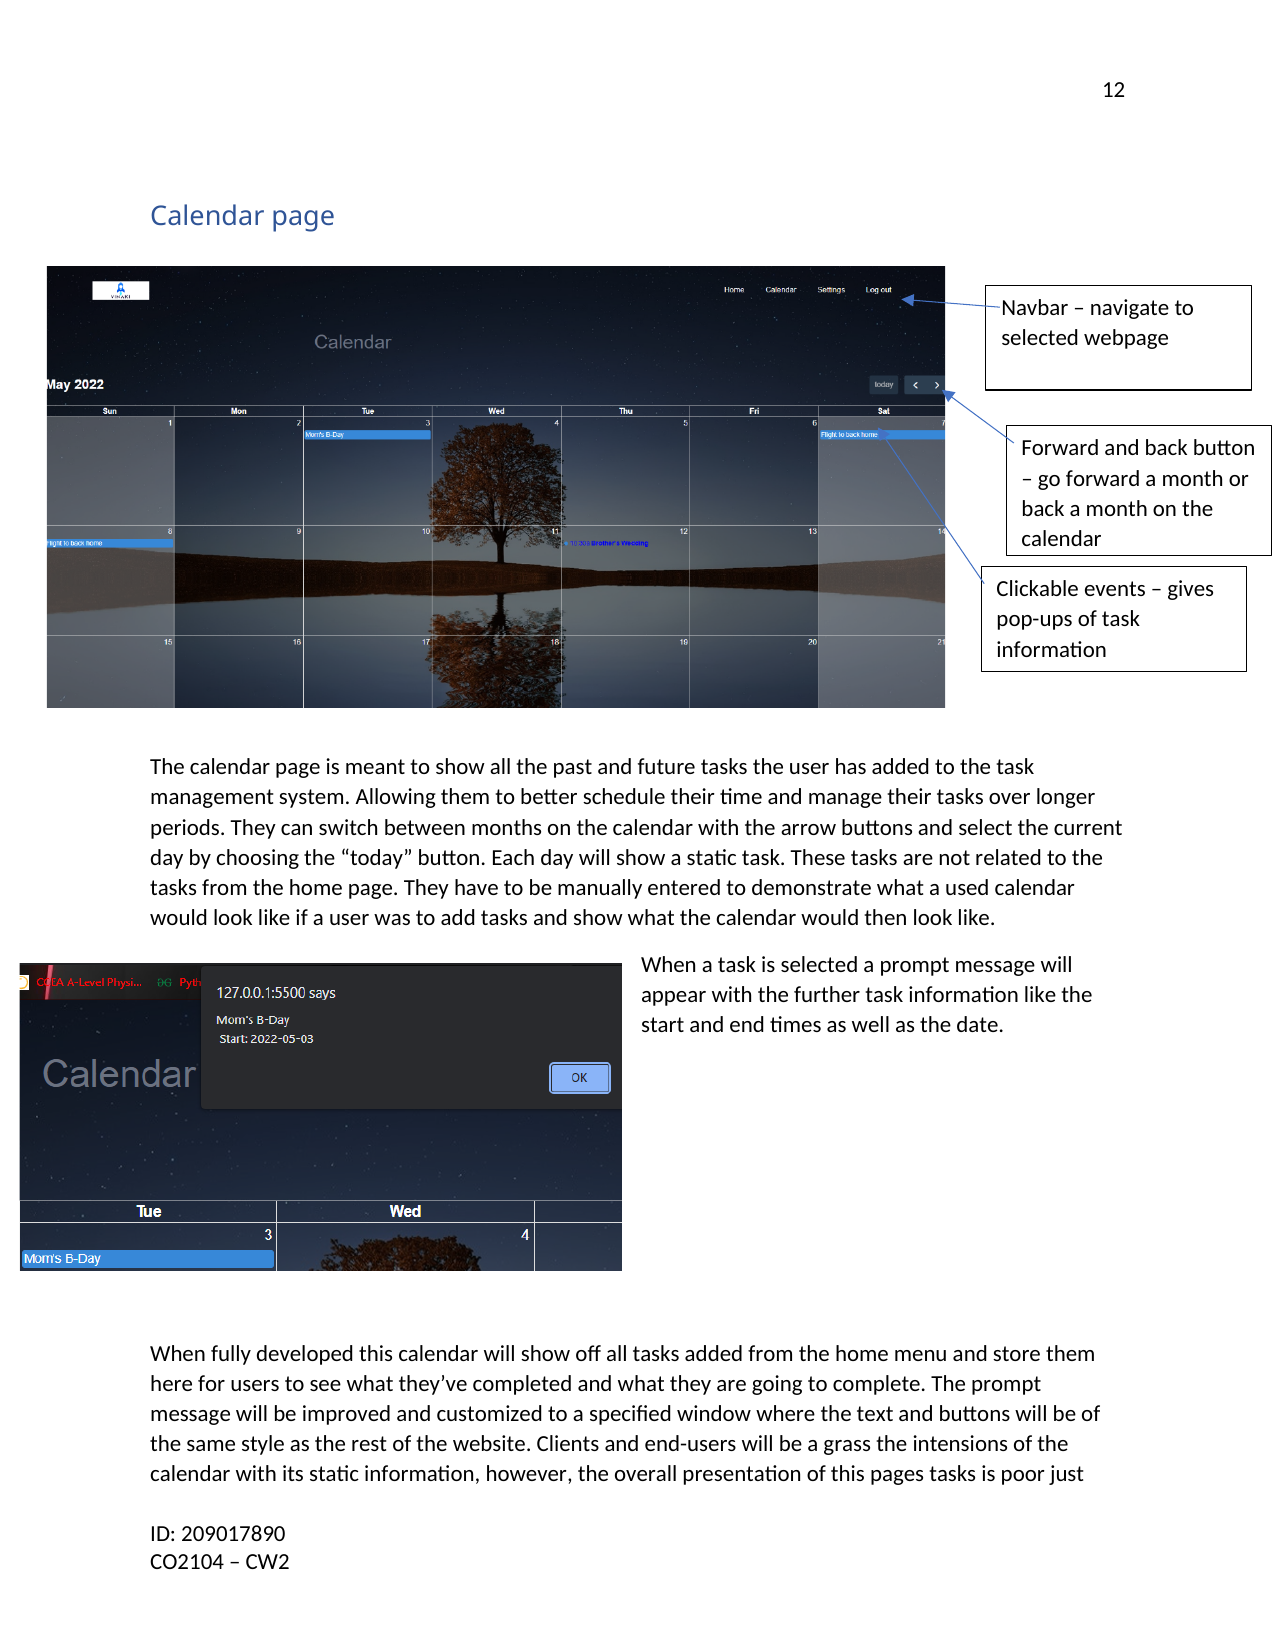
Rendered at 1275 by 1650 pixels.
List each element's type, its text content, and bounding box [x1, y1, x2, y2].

picture [18, 963, 622, 1269]
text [150, 1339, 1125, 1488]
text The calendar page is meant to show all the past and future tasks the user has added to the task management system. Allowing them to better schedule their time and manage their tasks over longer periods. They can switch between months on the calendar with the arrow buttons and select the current day by choosing the “today” button. Each day will show a static task. These tasks are not related to the tasks from the home page. They have to be manually entered to demonstrate what a used calendar would look like if a user was to add tasks and show what the calendar would then look like. [150, 752, 1125, 931]
subtitle Calendar page [150, 197, 1125, 234]
picture [45, 266, 946, 708]
text When a task is selected a prompt message will appear with the further task information like the start and end times as well as the date. [150, 950, 1125, 1039]
